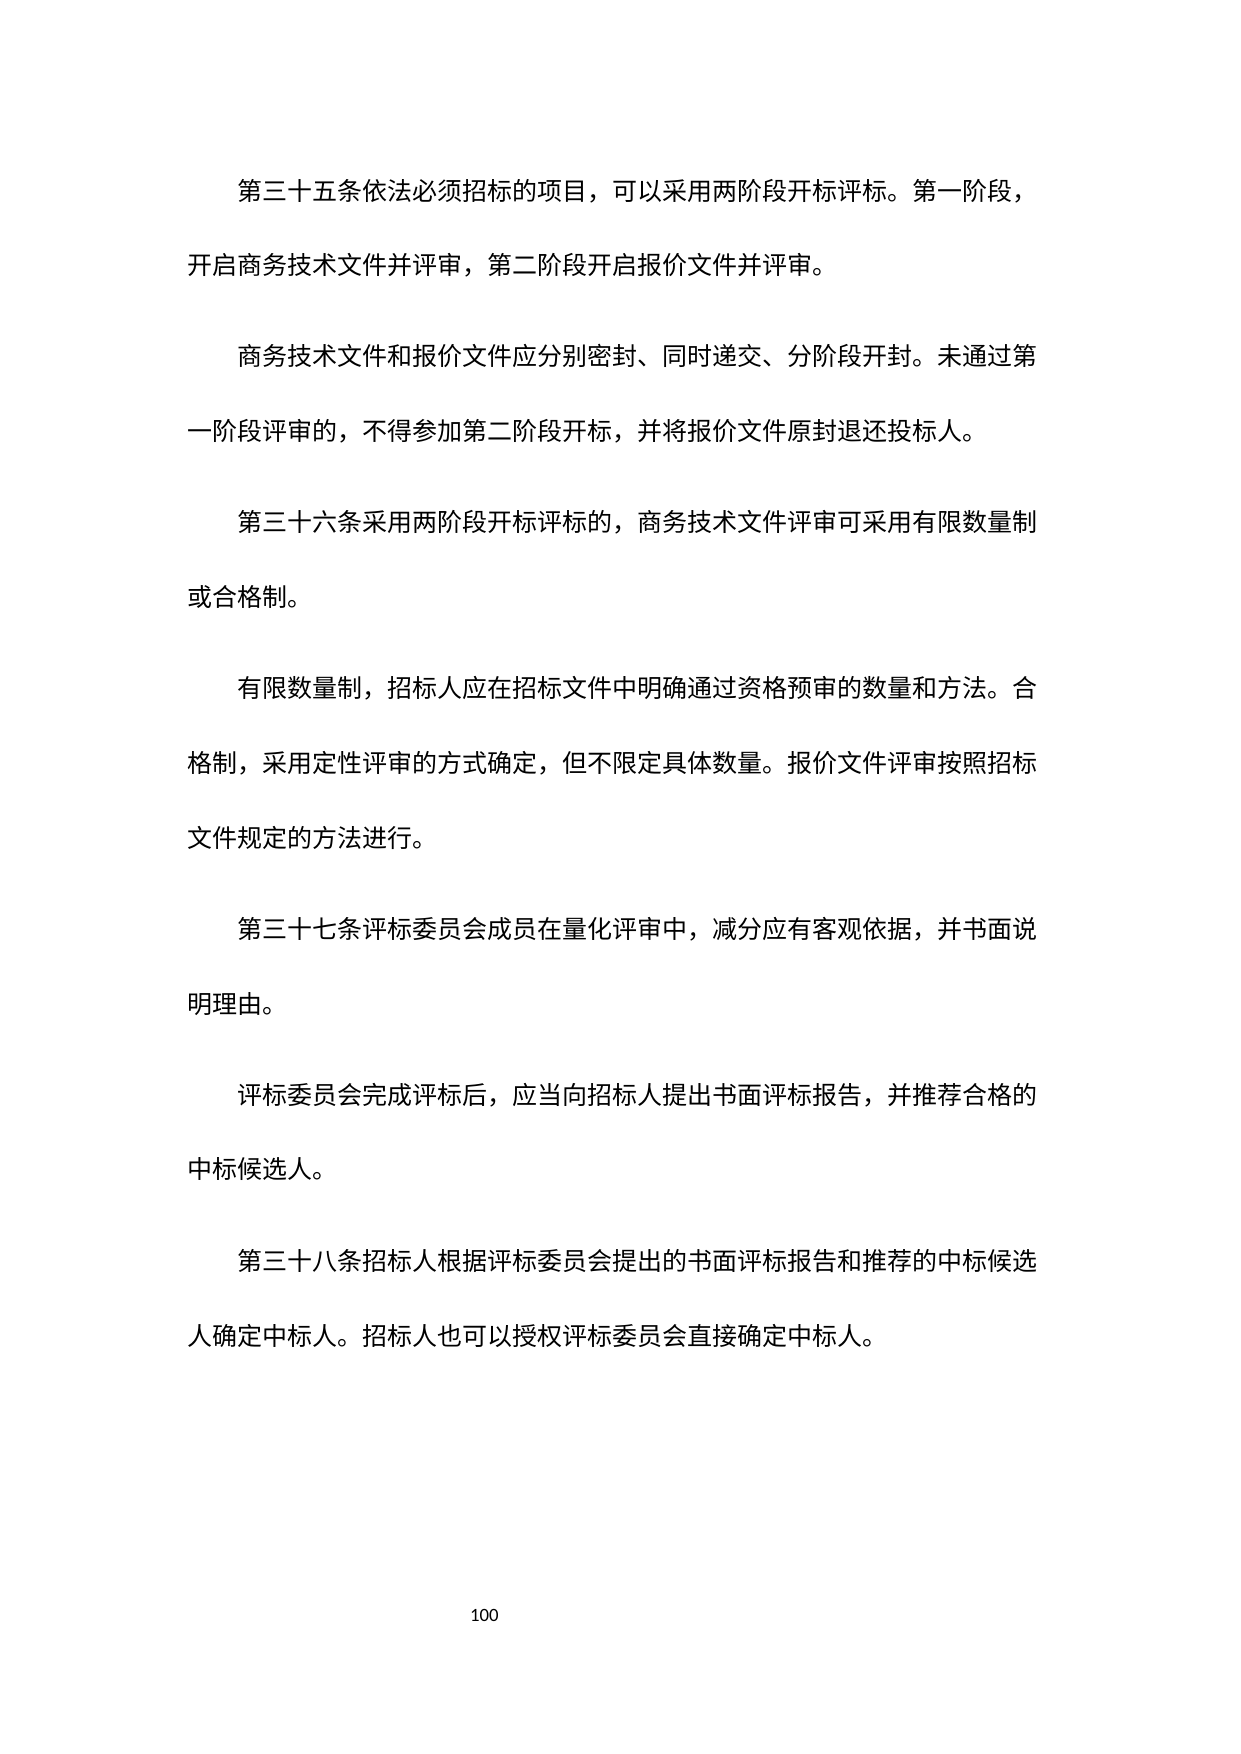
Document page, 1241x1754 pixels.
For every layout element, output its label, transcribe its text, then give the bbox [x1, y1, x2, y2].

text 第三十七条评标委员会成员在量化评审中，减分应有客观依据，并书面说明理由。 [187, 895, 1053, 1035]
text 有限数量制，招标人应在招标文件中明确通过资格预审的数量和方法。合格制，采用定性评审的方式确定，但不限定具体数量。报价文件评审按照招标文件规定的方法进行。 [187, 654, 1053, 869]
text 第三十八条招标人根据评标委员会提出的书面评标报告和推荐的中标候选人确定中标人。招标人也可以授权评标委员会直接确定中标人。 [187, 1227, 1053, 1367]
text 商务技术文件和报价文件应分别密封、同时递交、分阶段开封。未通过第一阶段评审的，不得参加第二阶段开标，并将报价文件原封退还投标人。 [187, 322, 1053, 462]
text 评标委员会完成评标后，应当向招标人提出书面评标报告，并推荐合格的中标候选人。 [187, 1061, 1053, 1201]
text 第三十六条采用两阶段开标评标的，商务技术文件评审可采用有限数量制或合格制。 [187, 488, 1053, 628]
text 第三十五条依法必须招标的项目，可以采用两阶段开标评标。第一阶段，开启商务技术文件并评审，第二阶段开启报价文件并评审。 [187, 157, 1053, 296]
